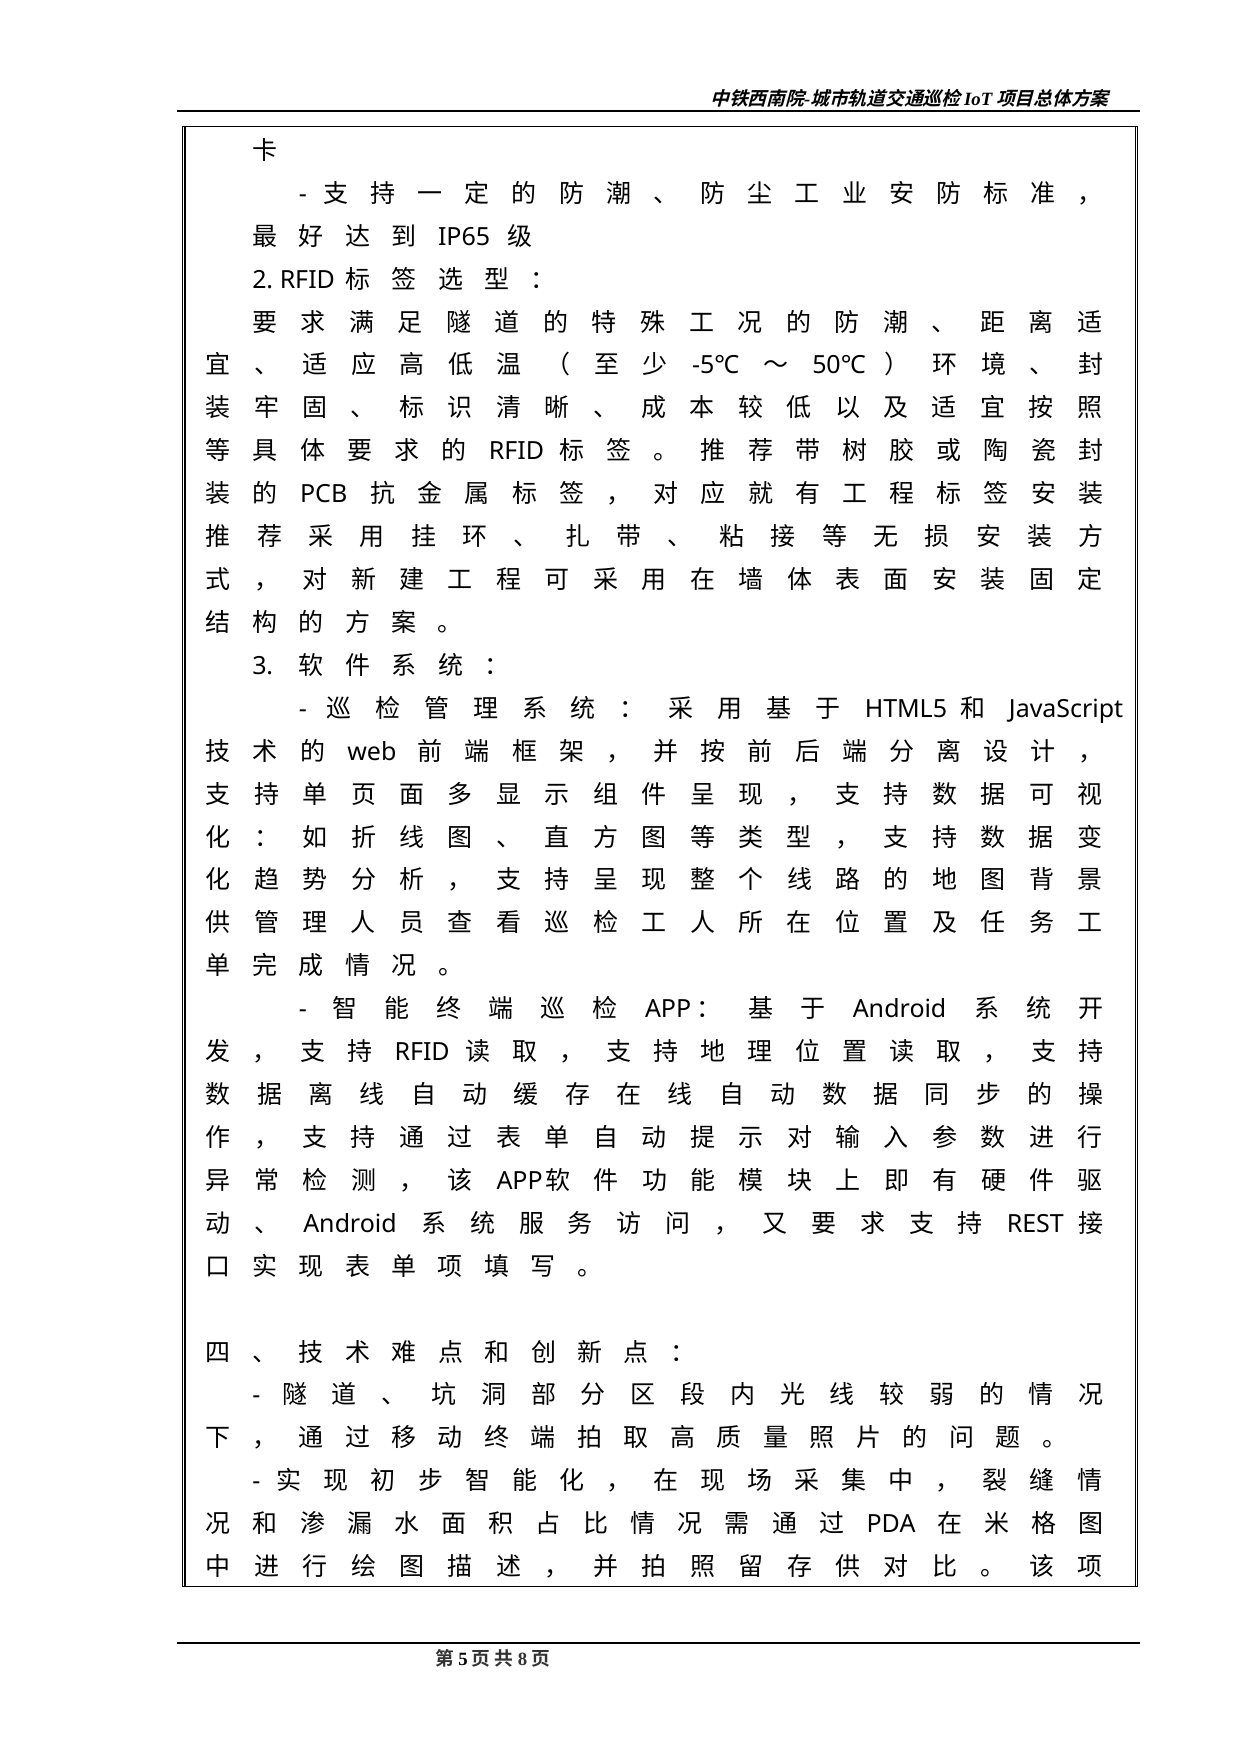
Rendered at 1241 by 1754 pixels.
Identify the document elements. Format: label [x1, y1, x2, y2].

table_cell [186, 127, 1135, 1586]
